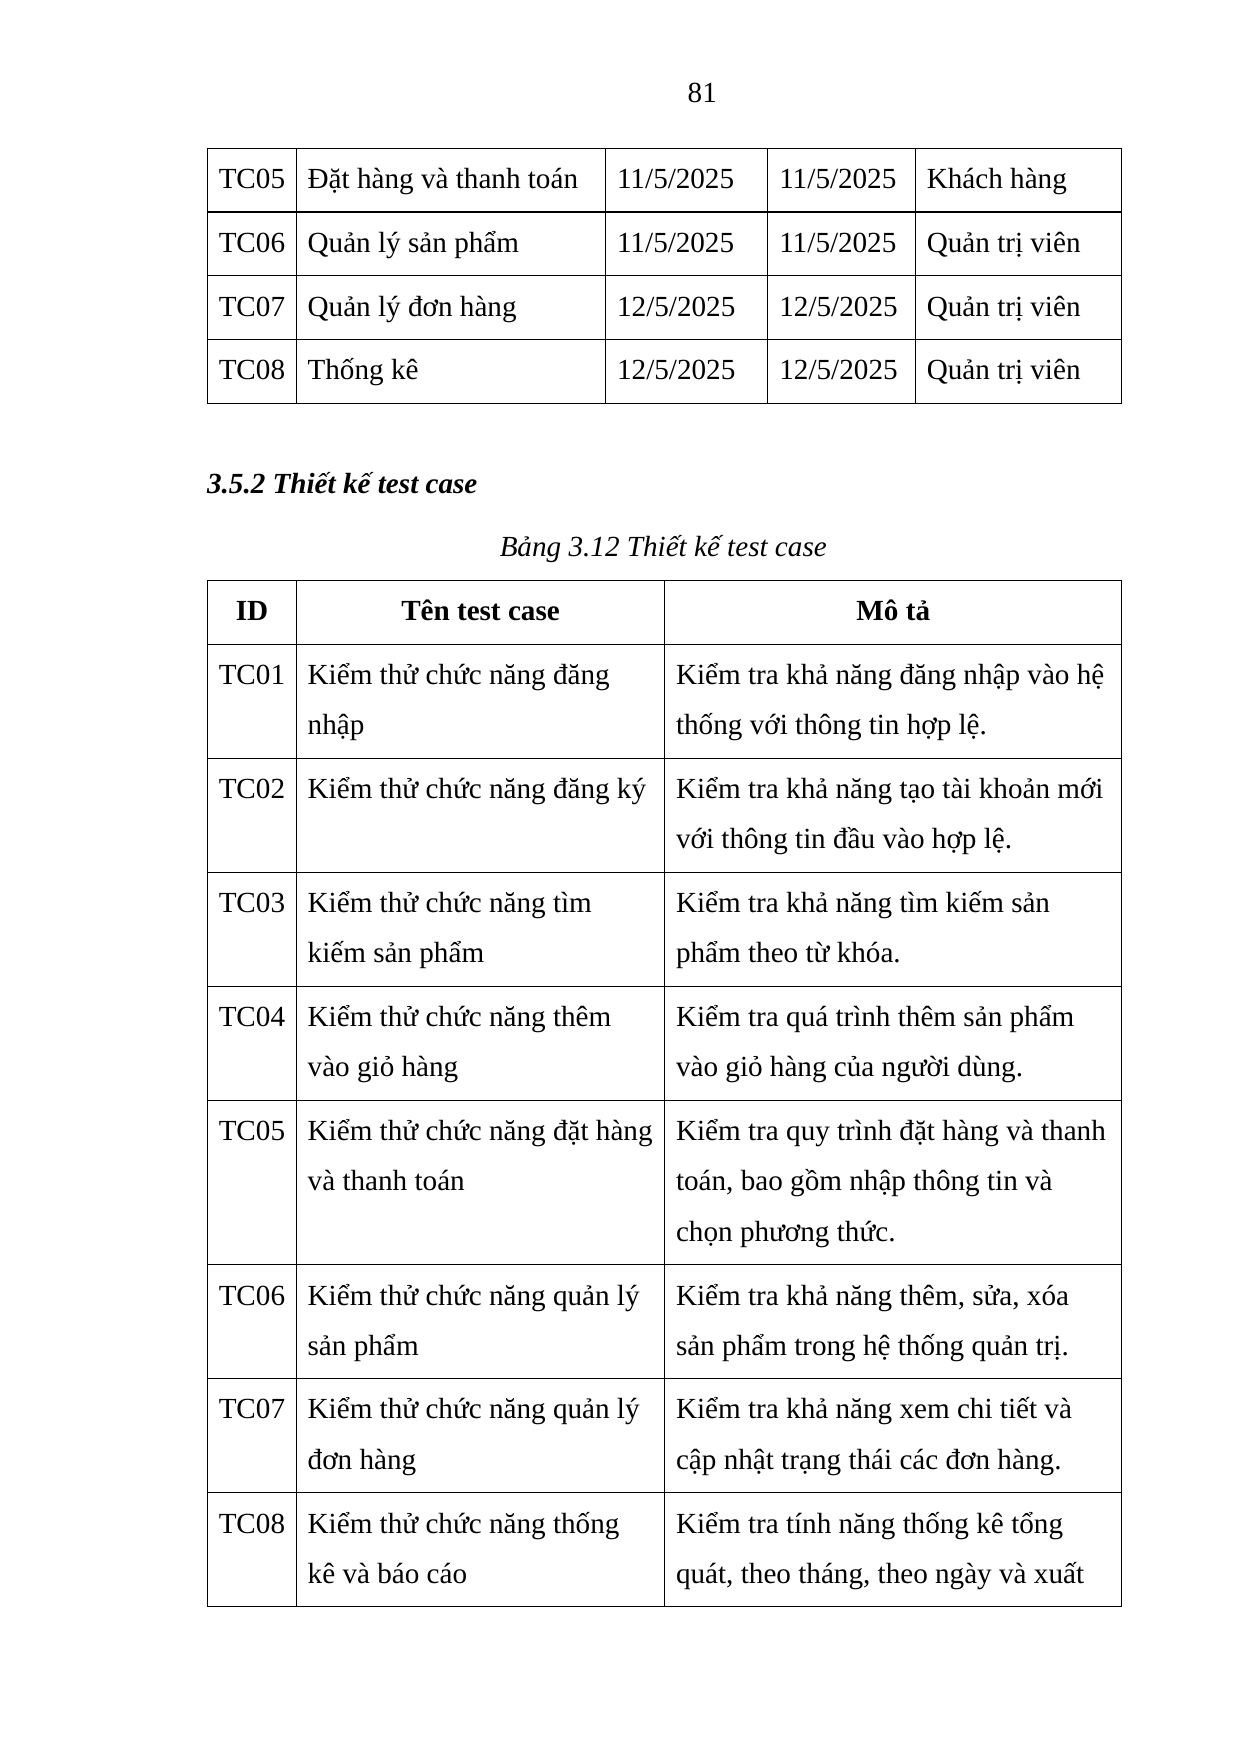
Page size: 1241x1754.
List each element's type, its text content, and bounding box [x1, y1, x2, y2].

table_cell 12/5/2025 [768, 276, 915, 339]
table_cell Kiểm tra quy trình đặt hàng và thanh toán, bao gồm nhập thông tin và chọn phương thức. [665, 1101, 1121, 1264]
table_cell Kiểm tra khả năng tìm kiếm sản phẩm theo từ khóa. [665, 873, 1121, 986]
table_cell TC06 [208, 1265, 296, 1378]
table_cell Kiểm thử chức năng quản lý đơn hàng [297, 1379, 664, 1492]
table_cell 11/5/2025 [768, 149, 915, 211]
table_cell Kiểm thử chức năng thêm vào giỏ hàng [297, 987, 664, 1100]
table_cell Kiểm thử chức năng tìm kiếm sản phẩm [297, 873, 664, 986]
table_cell Kiểm thử chức năng đăng nhập [297, 645, 664, 757]
table_cell Quản trị viên [916, 340, 1121, 403]
table_cell Đặt hàng và thanh toán [297, 149, 605, 211]
table_cell TC02 [208, 759, 296, 872]
table_cell Quản lý đơn hàng [297, 276, 605, 339]
table_cell Kiểm tra khả năng xem chi tiết và cập nhật trạng thái các đơn hàng. [665, 1379, 1121, 1492]
table_cell Quản lý sản phẩm [297, 213, 605, 275]
table_cell Quản trị viên [916, 213, 1121, 275]
table_cell 11/5/2025 [606, 149, 767, 211]
table_cell Kiểm thử chức năng đặt hàng và thanh toán [297, 1101, 664, 1264]
table_cell 12/5/2025 [768, 340, 915, 403]
table_cell TC07 [208, 1379, 296, 1492]
table_cell 11/5/2025 [606, 213, 767, 275]
table_cell Thống kê [297, 340, 605, 403]
table_cell Kiểm tra khả năng tạo tài khoản mới với thông tin đầu vào hợp lệ. [665, 759, 1121, 872]
table_cell Quản trị viên [916, 276, 1121, 339]
table_cell Kiểm tra khả năng thêm, sửa, xóa sản phẩm trong hệ thống quản trị. [665, 1265, 1121, 1378]
table_header ID [208, 581, 296, 643]
table_cell Kiểm tra quá trình thêm sản phẩm vào giỏ hàng của người dùng. [665, 987, 1121, 1100]
table_cell Kiểm thử chức năng đăng ký [297, 759, 664, 872]
table_cell TC08 [208, 1493, 296, 1606]
table_cell TC05 [208, 1101, 296, 1264]
table_cell 12/5/2025 [606, 276, 767, 339]
table_cell 11/5/2025 [768, 213, 915, 275]
table_cell Khách hàng [916, 149, 1121, 211]
table_cell 12/5/2025 [606, 340, 767, 403]
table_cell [665, 1493, 1121, 1606]
table_cell TC08 [208, 340, 296, 403]
table_cell Kiểm tra khả năng đăng nhập vào hệ thống với thông tin hợp lệ. [665, 645, 1121, 757]
table_cell TC07 [208, 276, 296, 339]
table_cell TC03 [208, 873, 296, 986]
table_cell TC05 [208, 149, 296, 211]
table_cell TC04 [208, 987, 296, 1100]
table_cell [297, 1493, 664, 1606]
table_cell TC01 [208, 645, 296, 757]
table_header Tên test case [297, 581, 664, 643]
table_header Mô tả [665, 581, 1121, 643]
table_cell TC06 [208, 213, 296, 275]
table_cell Kiểm thử chức năng quản lý sản phẩm [297, 1265, 664, 1378]
subtitle Thiết kế test case [207, 467, 1122, 500]
